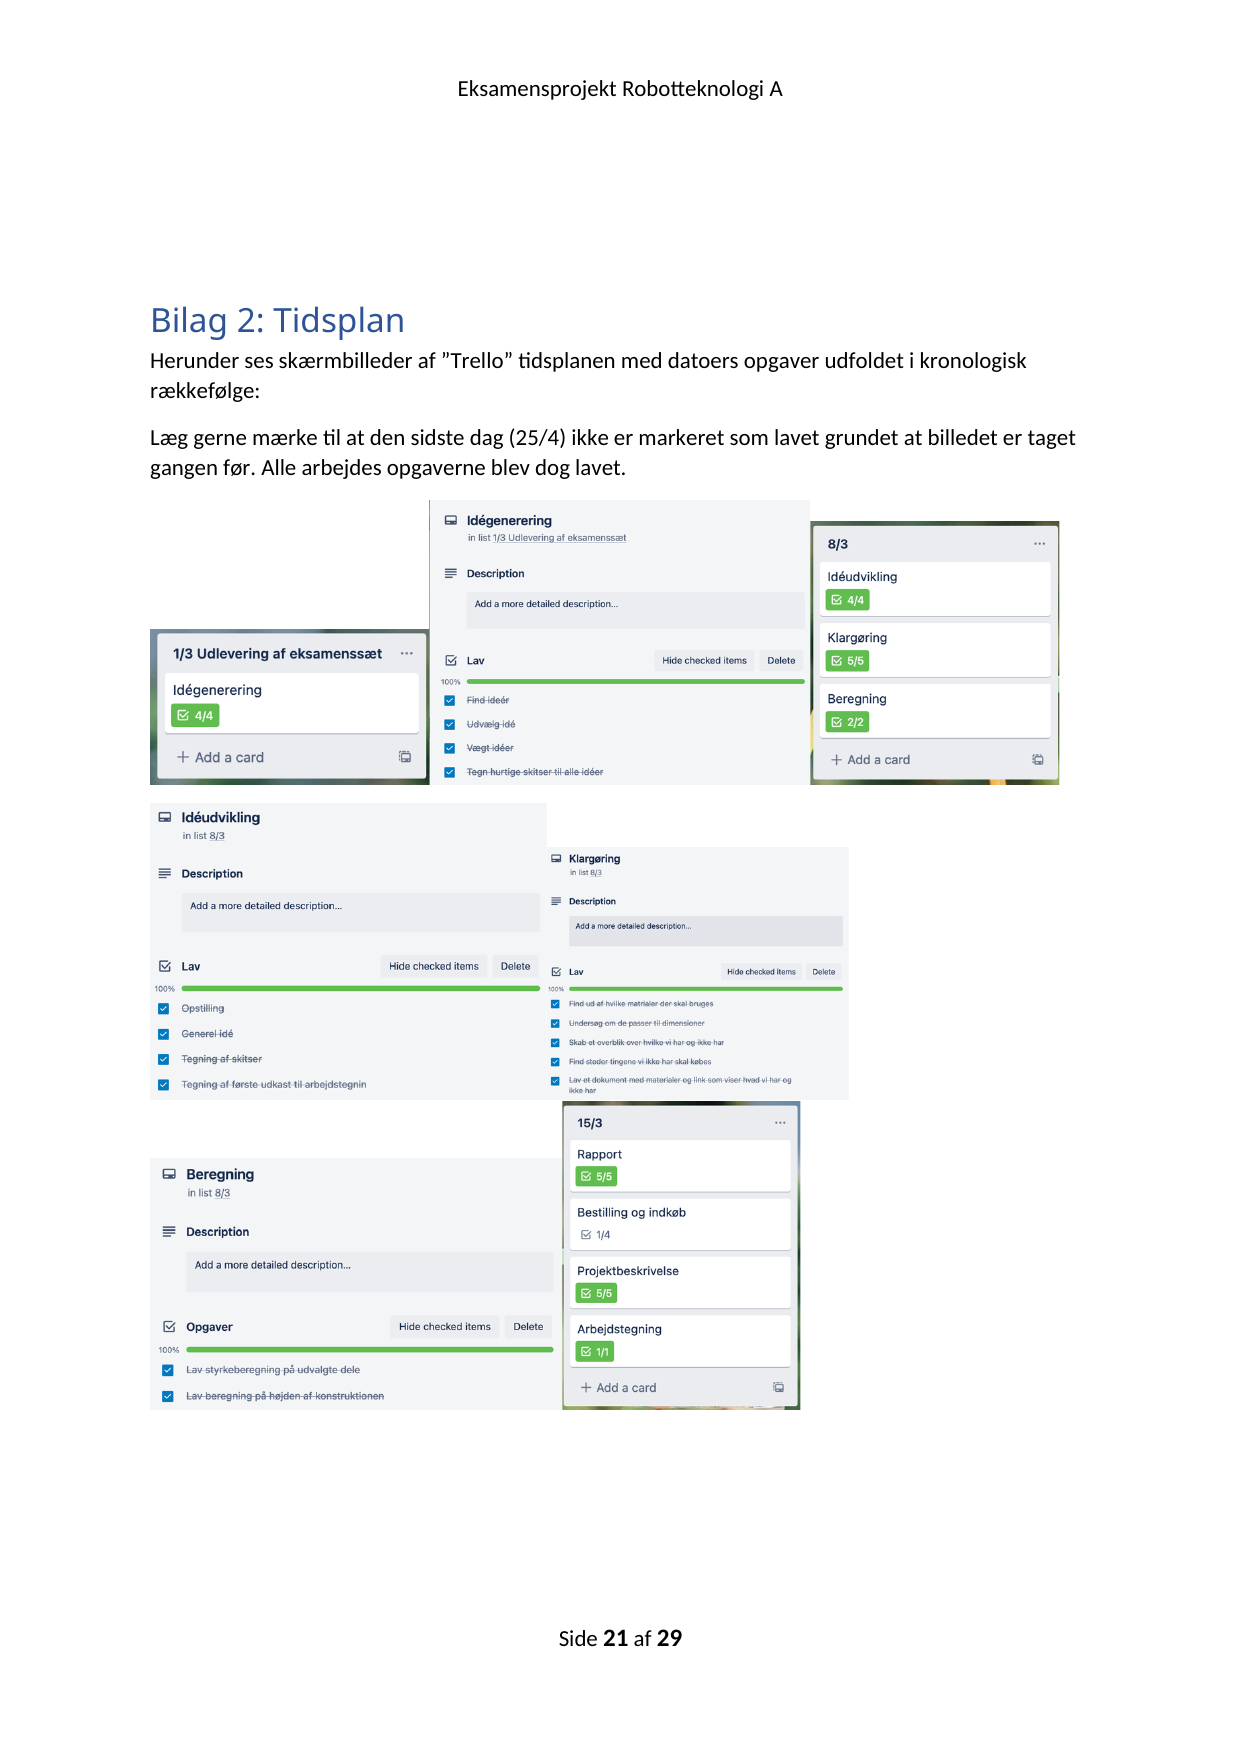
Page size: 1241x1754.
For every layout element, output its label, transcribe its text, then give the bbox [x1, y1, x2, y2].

text Læg gerne mærke til at den sidste dag (25/4) ikke er markeret som lavet grundet at billedet er taget gangen før. Alle arbejdes opgaverne blev dog lavet. [150, 423, 1090, 481]
text Herunder ses skærmbilleder af ”Trello” tidsplanen med datoers opgaver udfoldet i kronologisk rækkefølge: [150, 346, 1090, 404]
picture [150, 500, 1060, 785]
picture [150, 803, 849, 1100]
picture [150, 1101, 801, 1410]
subtitle Bilag 2: Tidsplan [150, 150, 1090, 342]
